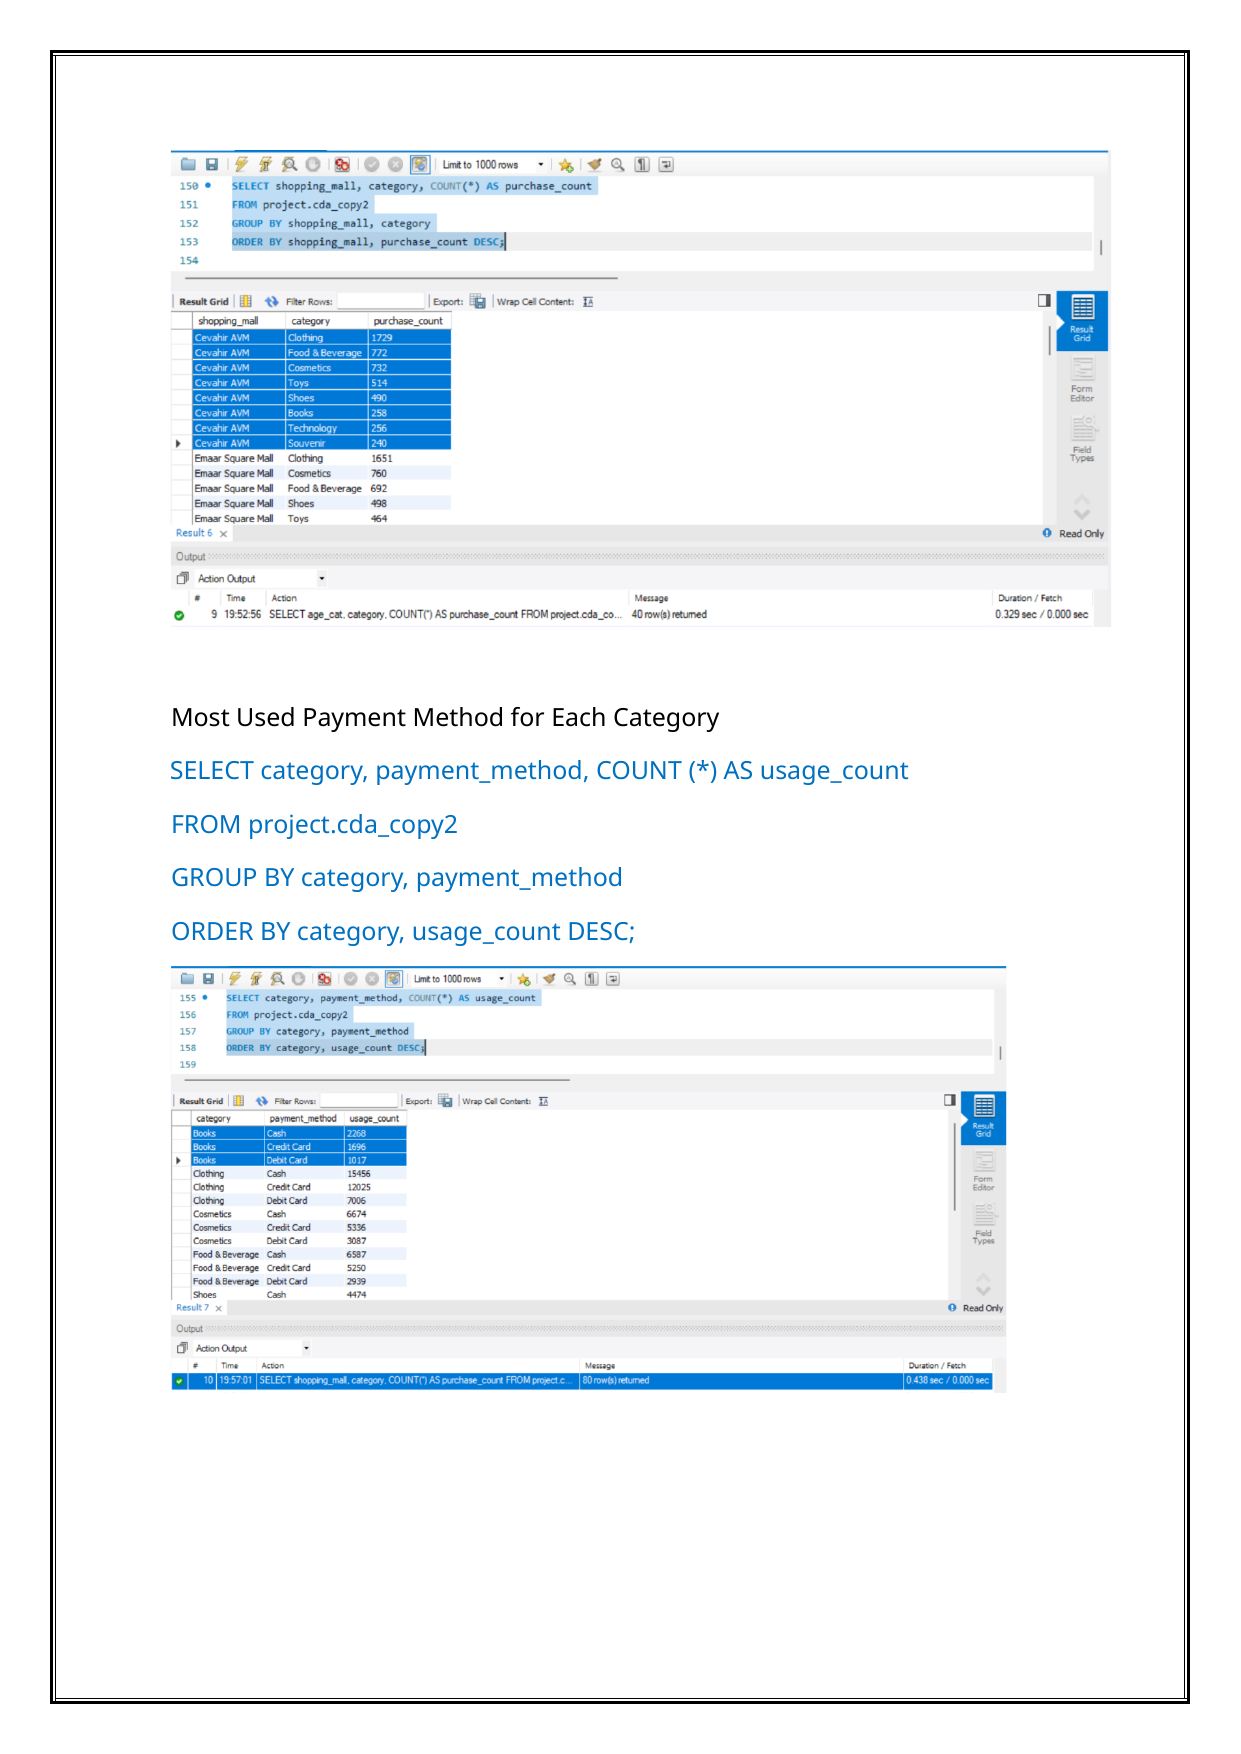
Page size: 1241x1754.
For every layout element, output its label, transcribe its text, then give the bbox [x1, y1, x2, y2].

text Most Used Payment Method for Each Category [171, 699, 1090, 734]
picture [170, 966, 1007, 1393]
text ORDER BY category, usage_count DESC; [171, 913, 1090, 947]
text GROUP BY category, payment_method [171, 860, 1090, 894]
text FROM project.cda_copy2 [171, 806, 1090, 841]
text SELECT category, payment_method, COUNT (*) AS usage_count [150, 753, 1090, 787]
picture [170, 150, 1112, 627]
